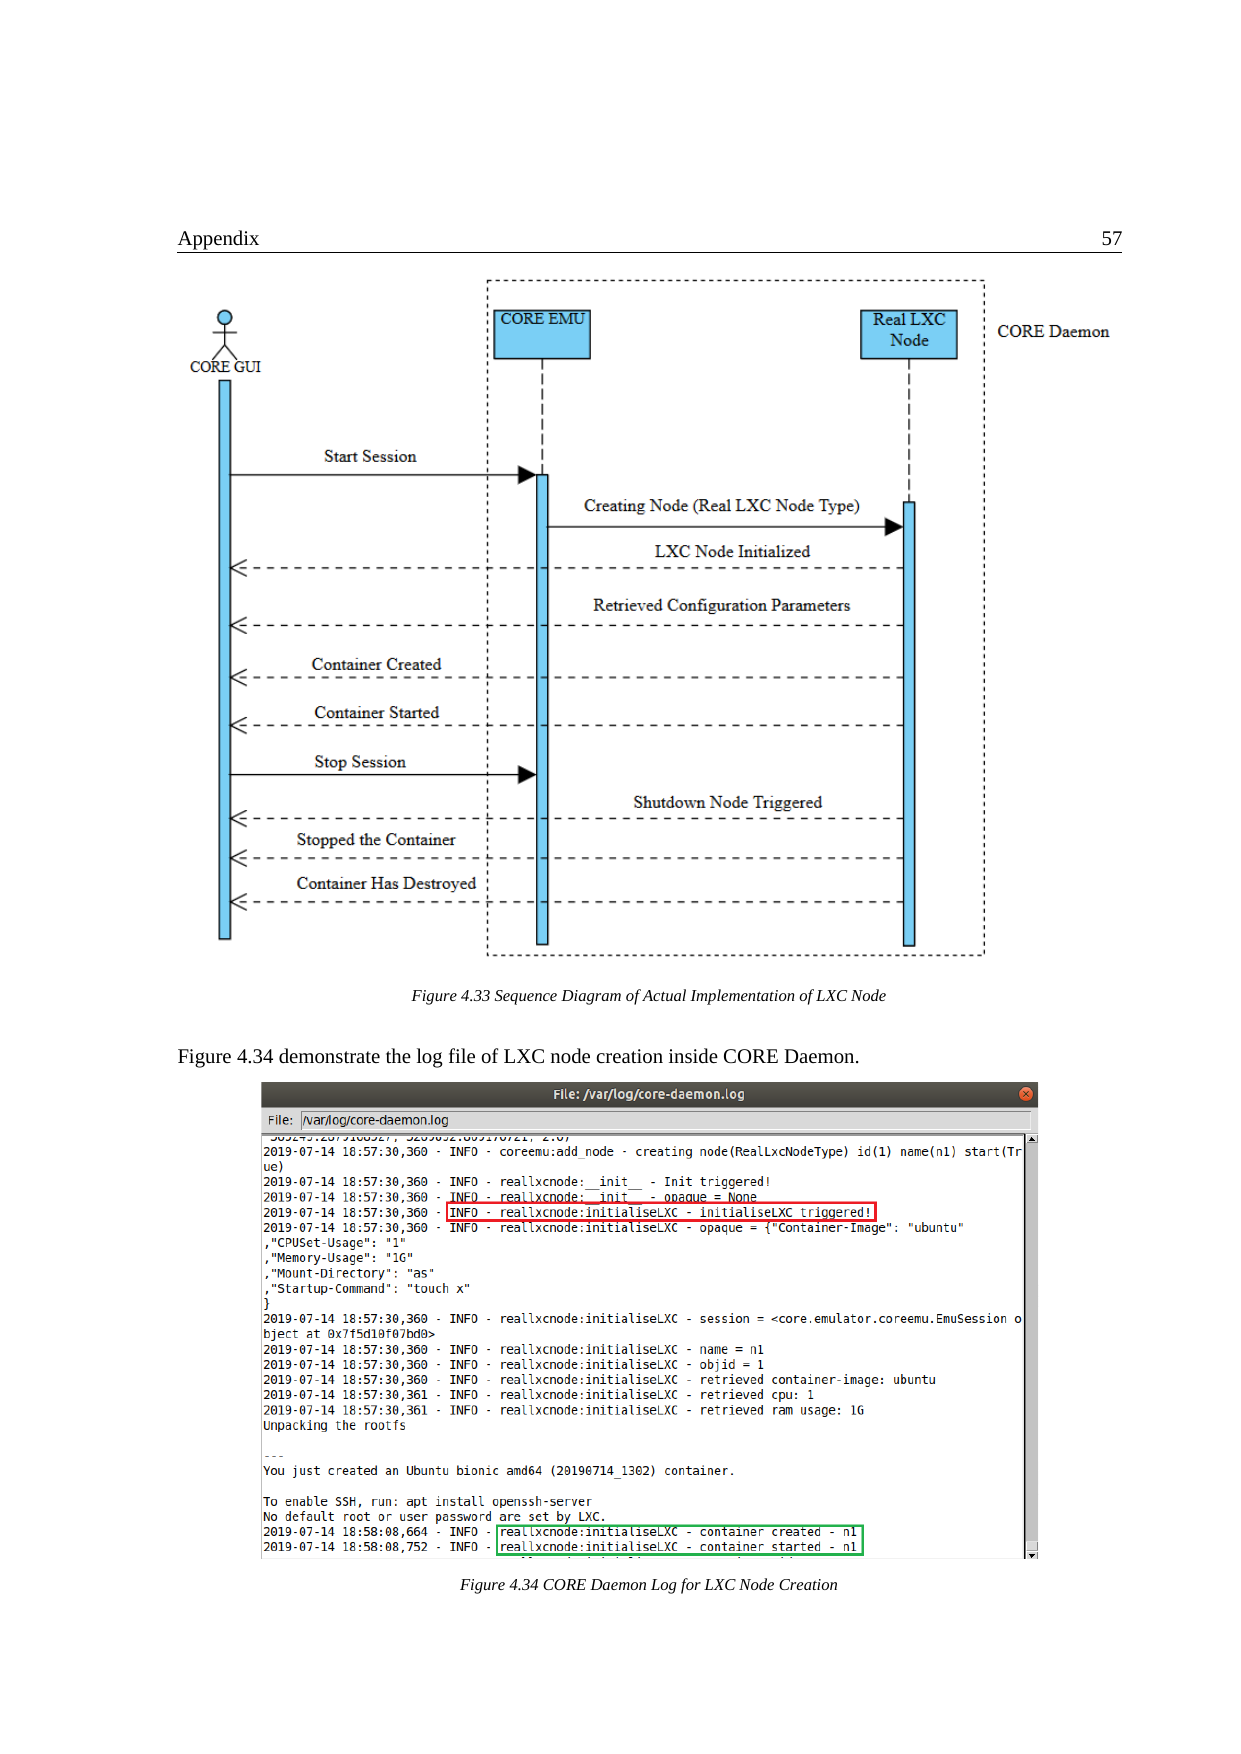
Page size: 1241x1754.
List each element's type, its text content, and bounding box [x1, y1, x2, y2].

picture [177, 267, 1123, 970]
text Figure 4.34 demonstrate the log file of LXC node creation inside CORE Daemon. [177, 1043, 1122, 1068]
text Figure 4.34 CORE Daemon Log for LXC Node Creation [177, 1575, 1122, 1594]
text Figure 4.33 Sequence Diagram of Actual Implementation of LXC Node [177, 986, 1122, 1005]
picture [261, 1082, 1039, 1559]
